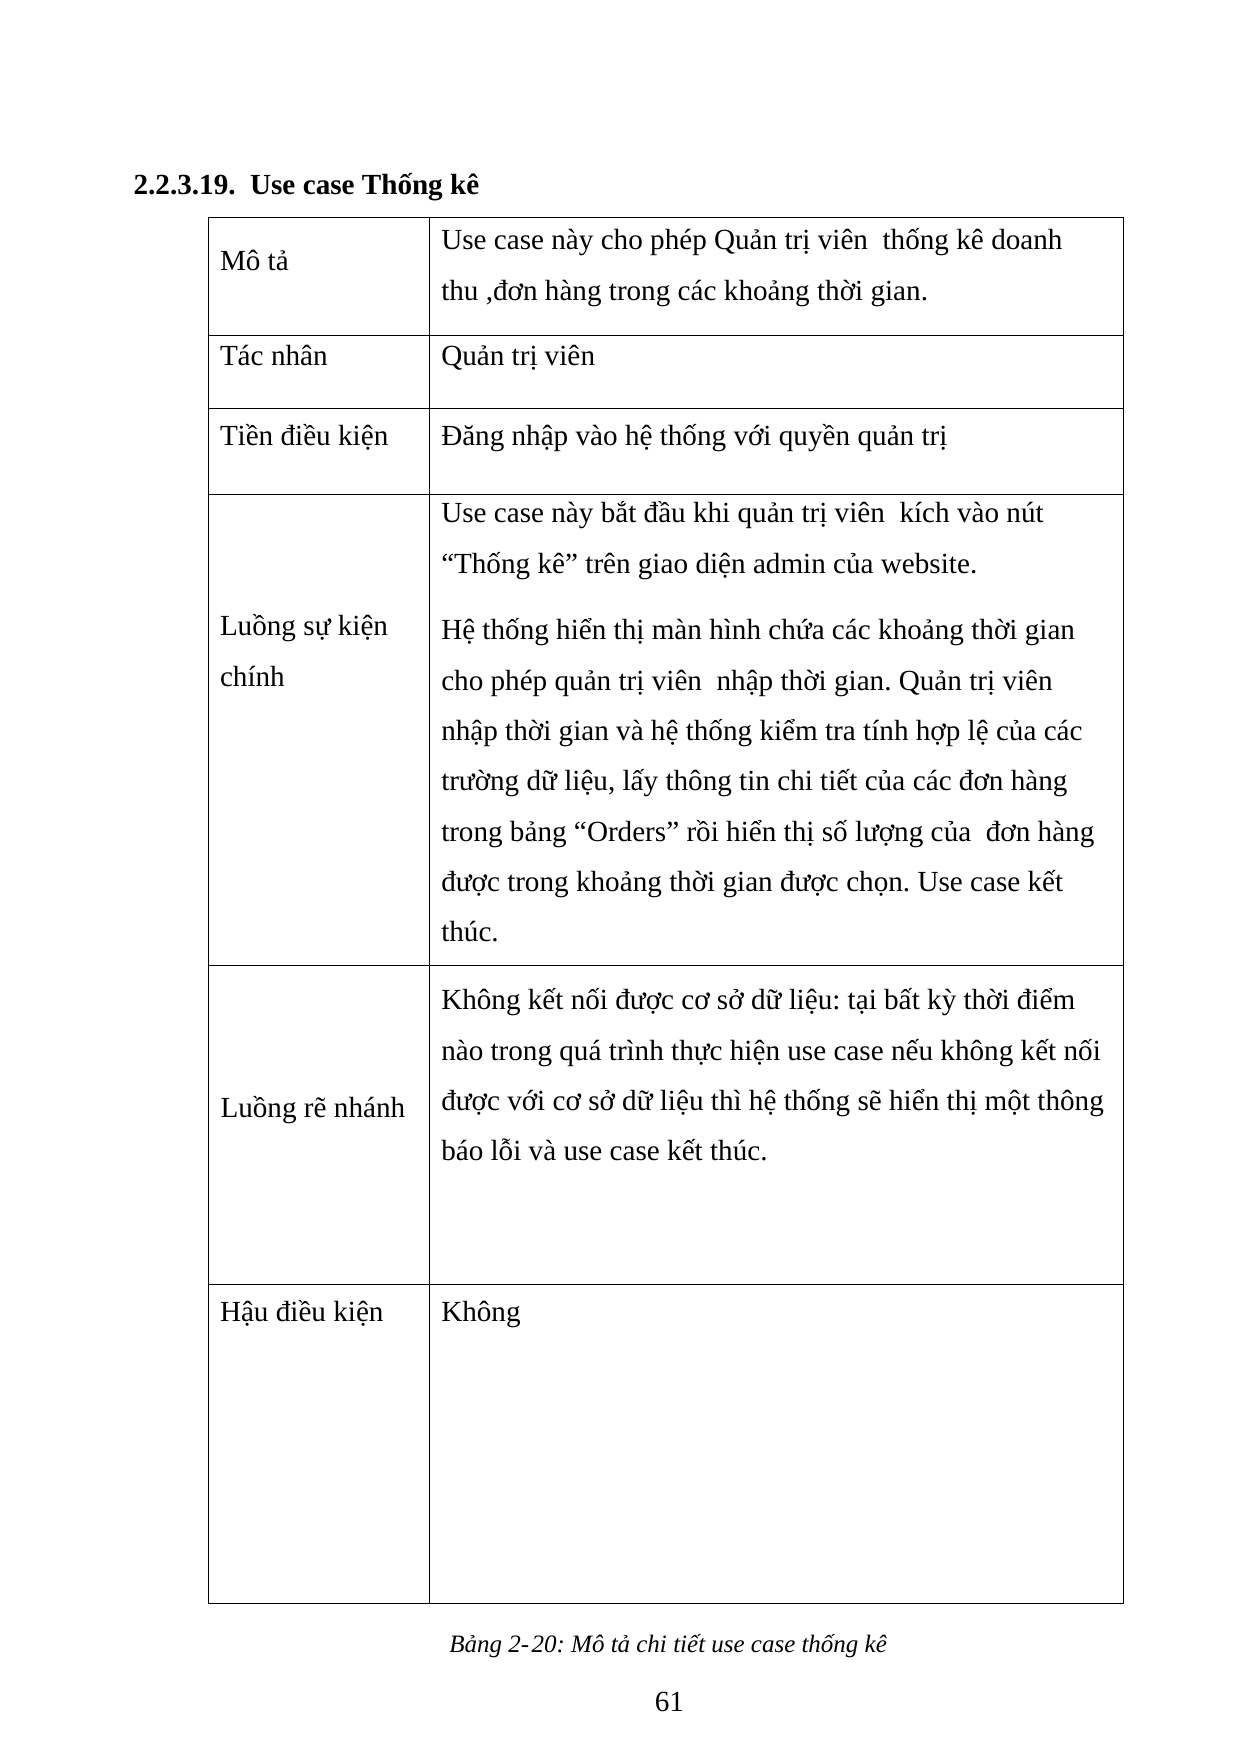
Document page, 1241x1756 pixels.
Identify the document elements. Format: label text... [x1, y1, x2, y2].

table_header Mô tả [209, 218, 429, 335]
table_cell Luồng sự kiện chính [209, 495, 429, 964]
subtitle Use case Thống kê [133, 167, 1205, 201]
table_cell Quản trị viên [430, 336, 1123, 408]
table_cell Tác nhân [209, 336, 429, 408]
table_cell Không kết nối được cơ sở dữ liệu: tại bất kỳ thời điểm nào trong quá trình thực hiện use case nếu không kết nối được với cơ sở dữ liệu thì hệ thống sẽ hiển thị một thông báo lỗi và use case kết thúc. [430, 966, 1123, 1284]
table_cell Hậu điều kiện [209, 1285, 429, 1603]
table_header Use case này cho phép Quản trị viên thống kê doanh thu ,đơn hàng trong các khoảng thời gian. [430, 218, 1123, 335]
table_cell Use case này bắt đầu khi quản trị viên kích vào nút “Thống kê” trên giao diện admin của website. Hệ thống hiển thị màn hình chứa các khoảng thời gian cho phép quản trị viên nhập thời gian. Quản trị viên nhập thời gian và hệ thống kiểm tra tính hợp lệ của các trường dữ liệu, lấy thông tin chi tiết của các đơn hàng trong bảng “Orders” rồi hiển thị số lượng của đơn hàng được trong khoảng thời gian được chọn. Use case kết thúc. [430, 495, 1123, 964]
table_cell Tiền điều kiện [209, 409, 429, 494]
table_cell Đăng nhập vào hệ thống với quyền quản trị [430, 409, 1123, 494]
table_cell Luồng rẽ nhánh [209, 966, 429, 1284]
table_cell Không [430, 1285, 1123, 1603]
